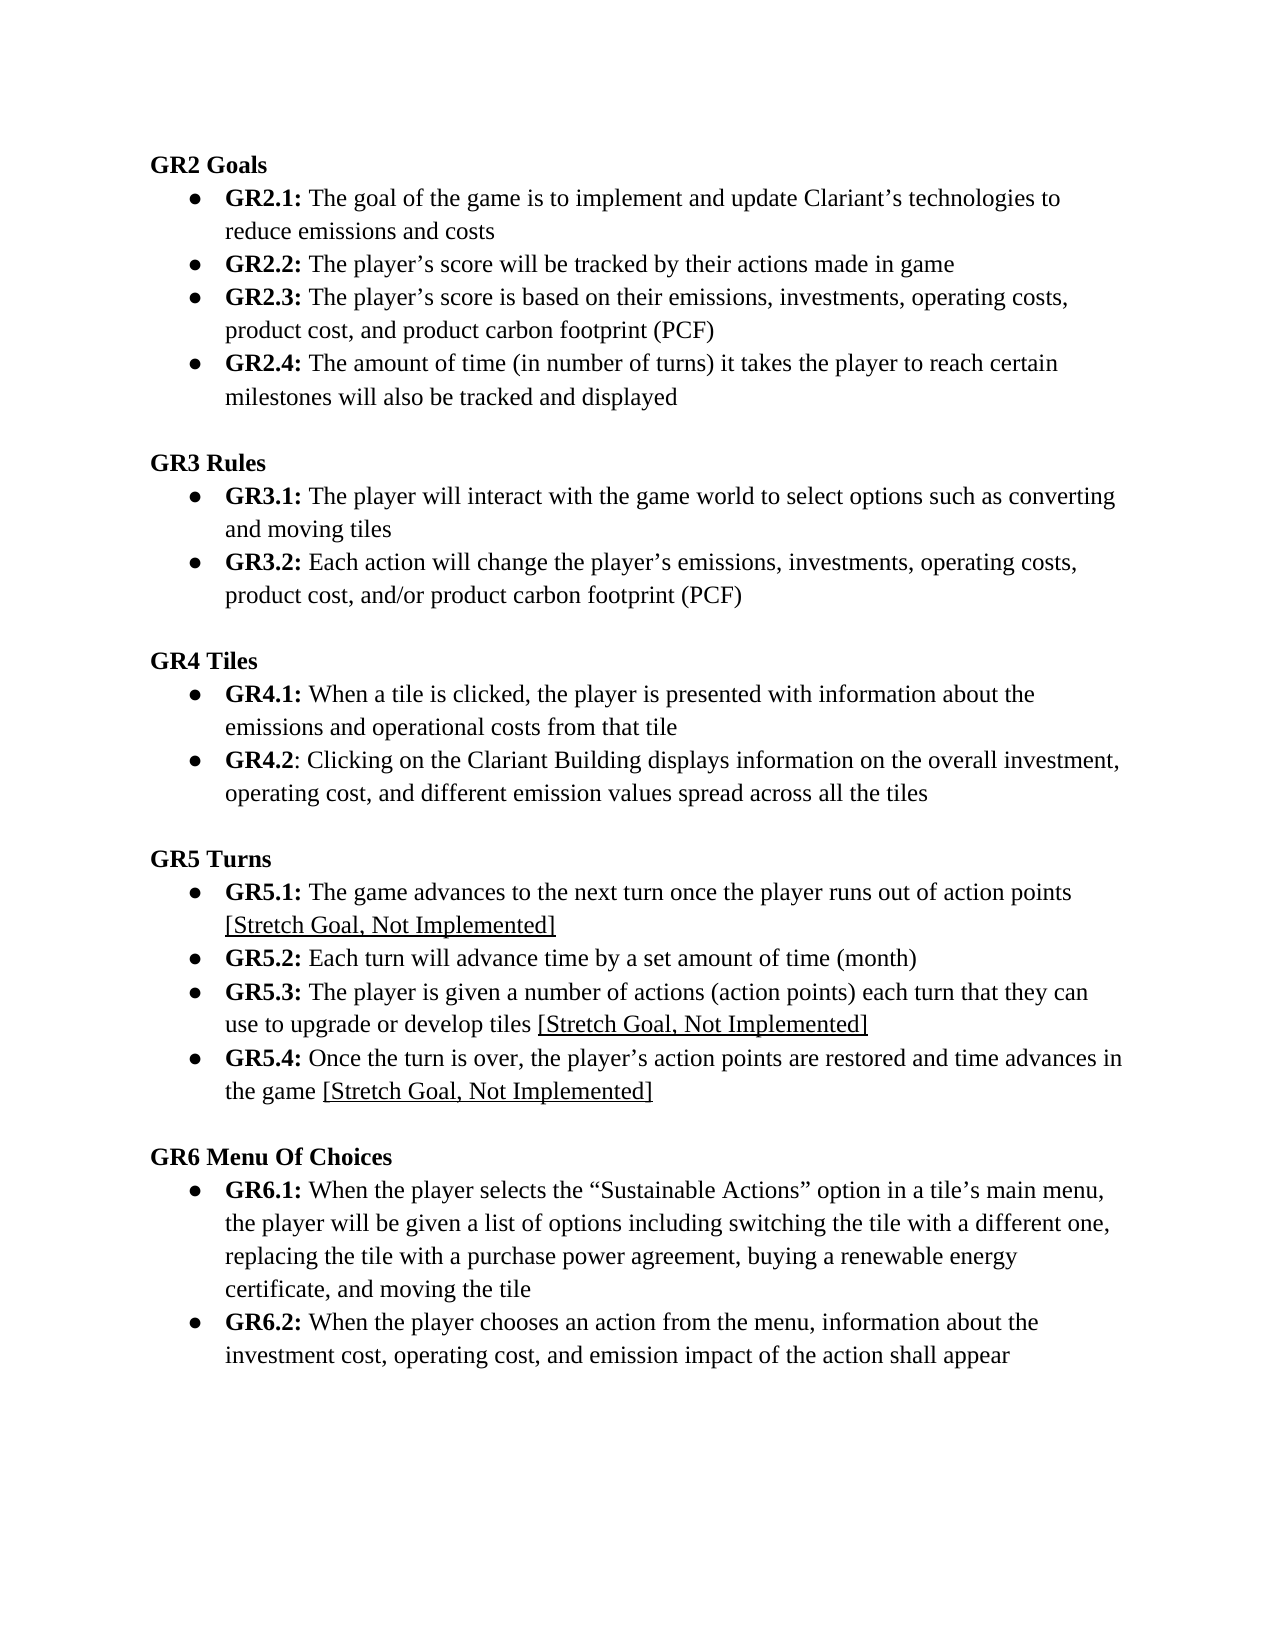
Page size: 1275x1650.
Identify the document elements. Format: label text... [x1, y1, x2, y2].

list GR5.1: The game advances to the next turn once the player runs out of action points [Stretch Goal, Not Implemented] [187, 877, 1125, 939]
list GR5.3: The player is given a number of actions (action points) each turn that they can use to upgrade or develop tiles [Stretch Goal, Not Implemented] [187, 976, 1125, 1038]
text GR6 Menu Of Choices [150, 1142, 1125, 1171]
list GR6.1: When the player selects the “Sustainable Actions” option in a tile’s main menu, the player will be given a list of options including switching the tile with a different one, replacing the tile with a purchase power agreement, buying a renewable energy certificate, and moving the tile [187, 1175, 1125, 1303]
list GR6.2: When the player chooses an action from the menu, information about the investment cost, operating cost, and emission impact of the action shall appear [187, 1307, 1125, 1369]
list GR4.1: When a tile is clicked, the player is presented with information about the emissions and operational costs from that tile [187, 679, 1125, 741]
list GR2.2: The player’s score will be tracked by their actions made in game [187, 249, 1125, 278]
list GR4.2: Clicking on the Clariant Building displays information on the overall investment, operating cost, and different emission values spread across all the tiles [187, 745, 1125, 807]
text GR2 Goals [150, 150, 1125, 179]
list GR2.1: The goal of the game is to implement and update Clariant’s technologies to reduce emissions and costs [187, 183, 1125, 245]
list GR2.3: The player’s score is based on their emissions, investments, operating costs, product cost, and product carbon footprint (PCF) [187, 282, 1125, 344]
list GR2.4: The amount of time (in number of turns) it takes the player to reach certain milestones will also be tracked and displayed [187, 348, 1125, 410]
text GR4 Tiles [150, 646, 1125, 675]
text GR5 Turns [150, 844, 1125, 873]
list GR3.2: Each action will change the player’s emissions, investments, operating costs, product cost, and/or product carbon footprint (PCF) [187, 547, 1125, 609]
list GR3.1: The player will interact with the game world to select options such as converting and moving tiles [187, 481, 1125, 542]
list GR5.2: Each turn will advance time by a set amount of time (month) [187, 943, 1125, 972]
list GR5.4: Once the turn is over, the player’s action points are restored and time advances in the game [Stretch Goal, Not Implemented] [187, 1043, 1125, 1104]
text GR3 Rules [150, 448, 1125, 476]
